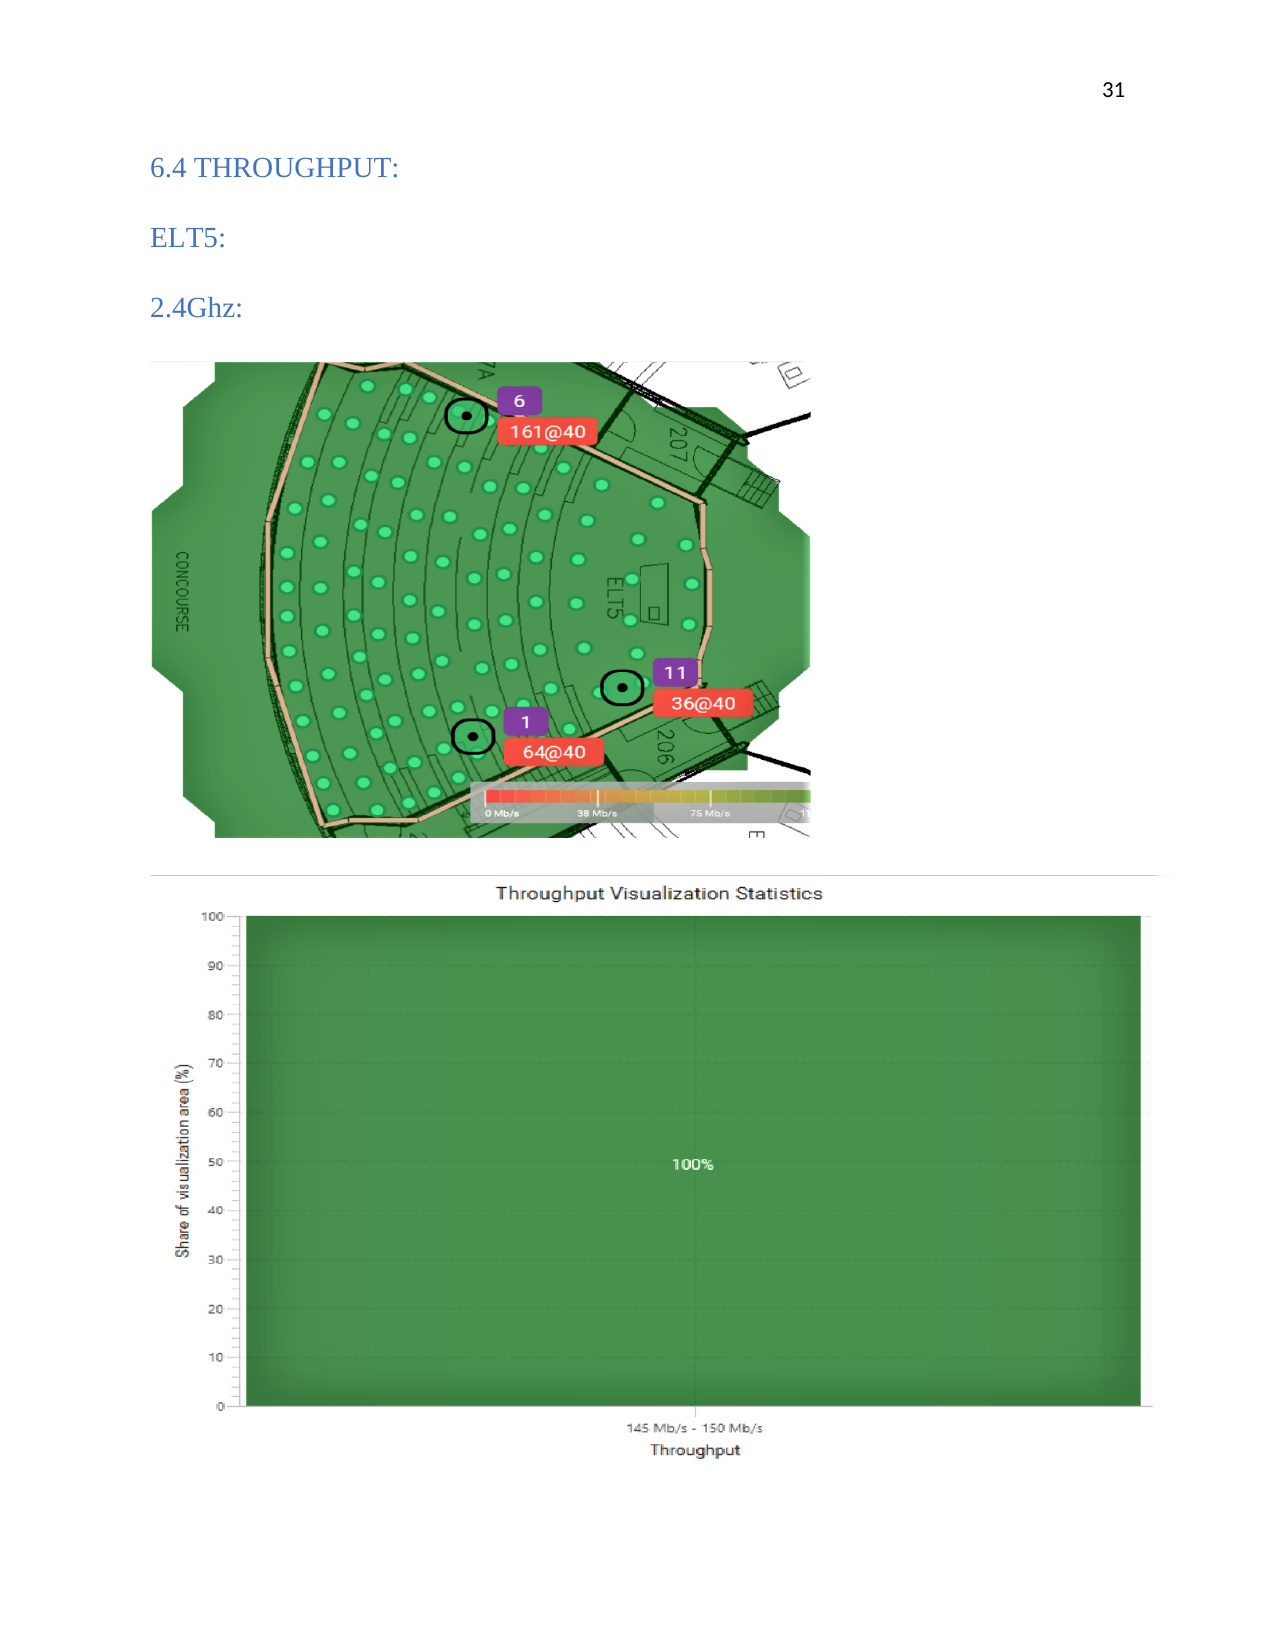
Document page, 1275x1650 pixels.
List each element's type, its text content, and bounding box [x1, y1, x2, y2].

picture [150, 361, 811, 838]
text ELT5: [150, 220, 1076, 254]
text 2.4Ghz: [150, 291, 1076, 324]
text 6.4 THROUGHPUT: [150, 150, 1076, 183]
picture [150, 875, 1170, 1470]
